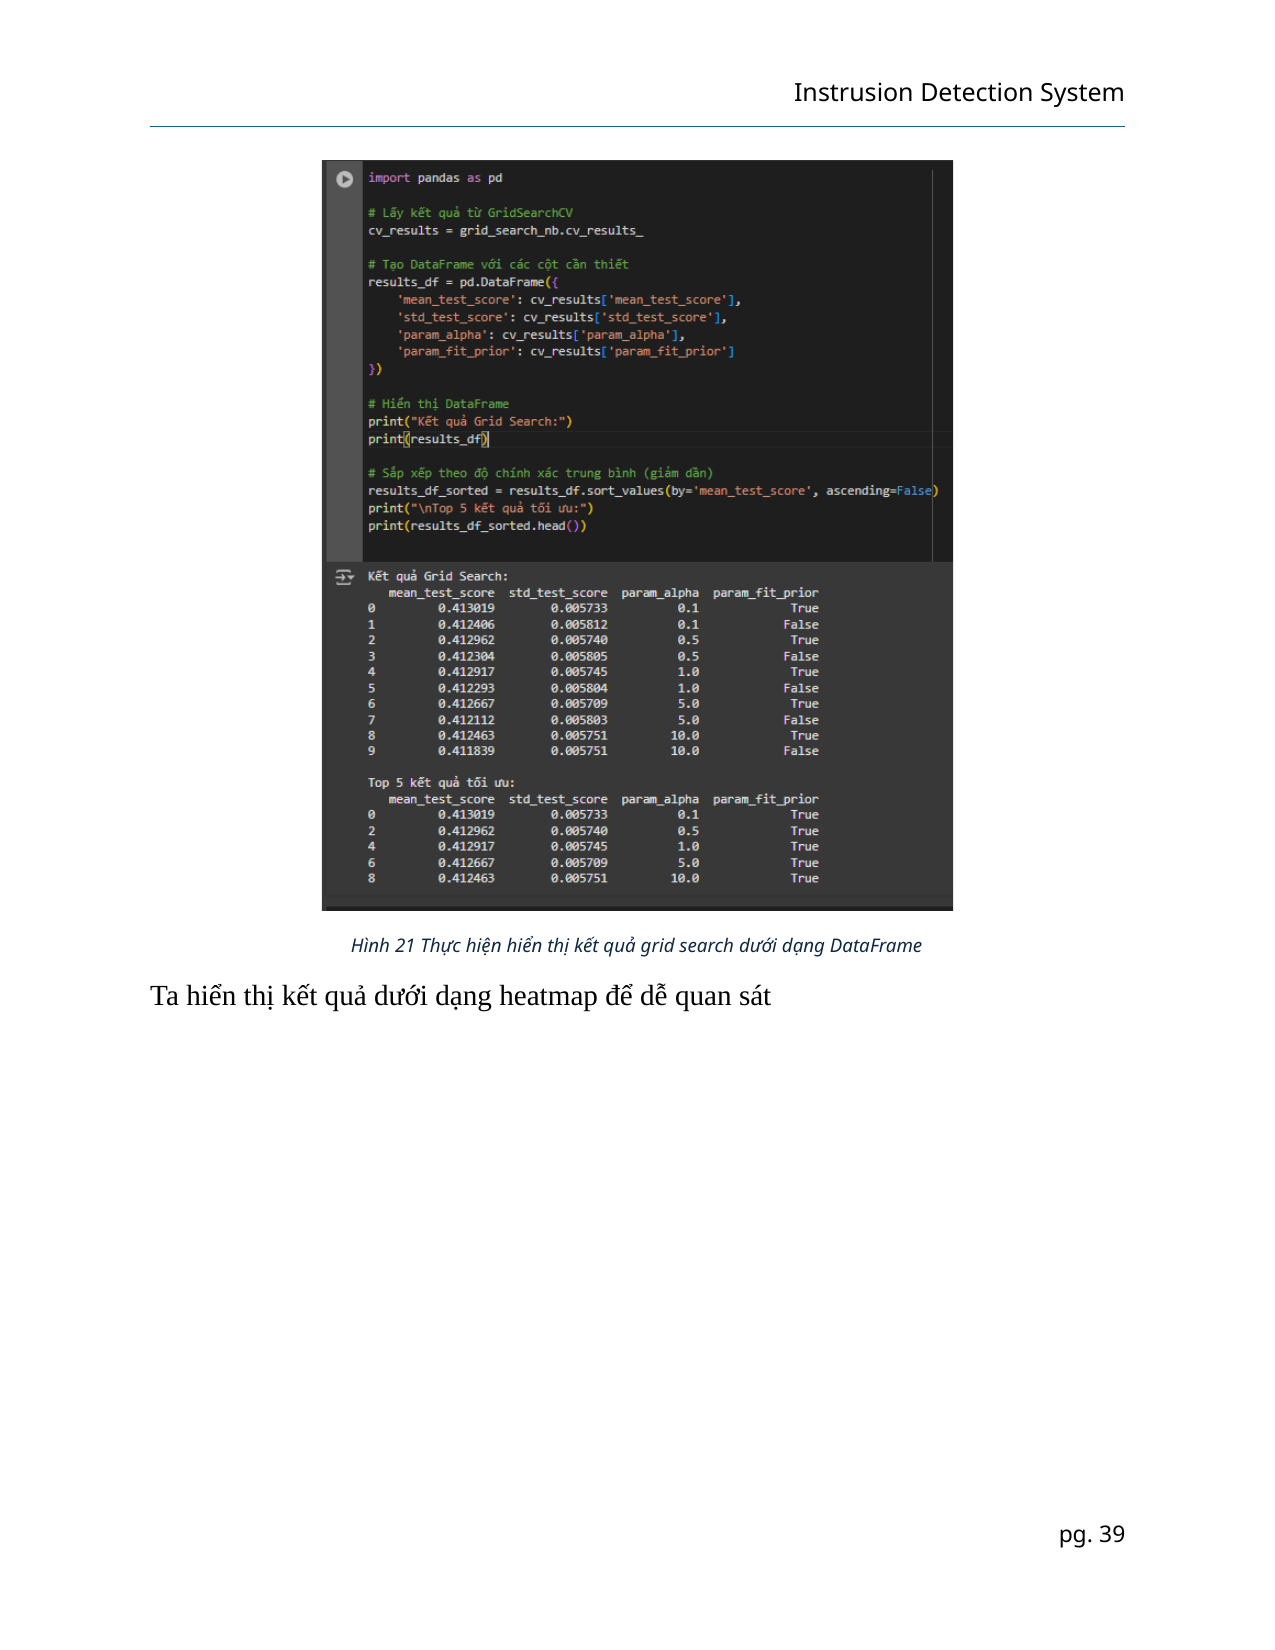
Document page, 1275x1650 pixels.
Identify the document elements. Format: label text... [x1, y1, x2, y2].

picture [321, 160, 954, 911]
text Ta hiển thị kết quả dưới dạng heatmap để dễ quan sát [150, 978, 1125, 1012]
